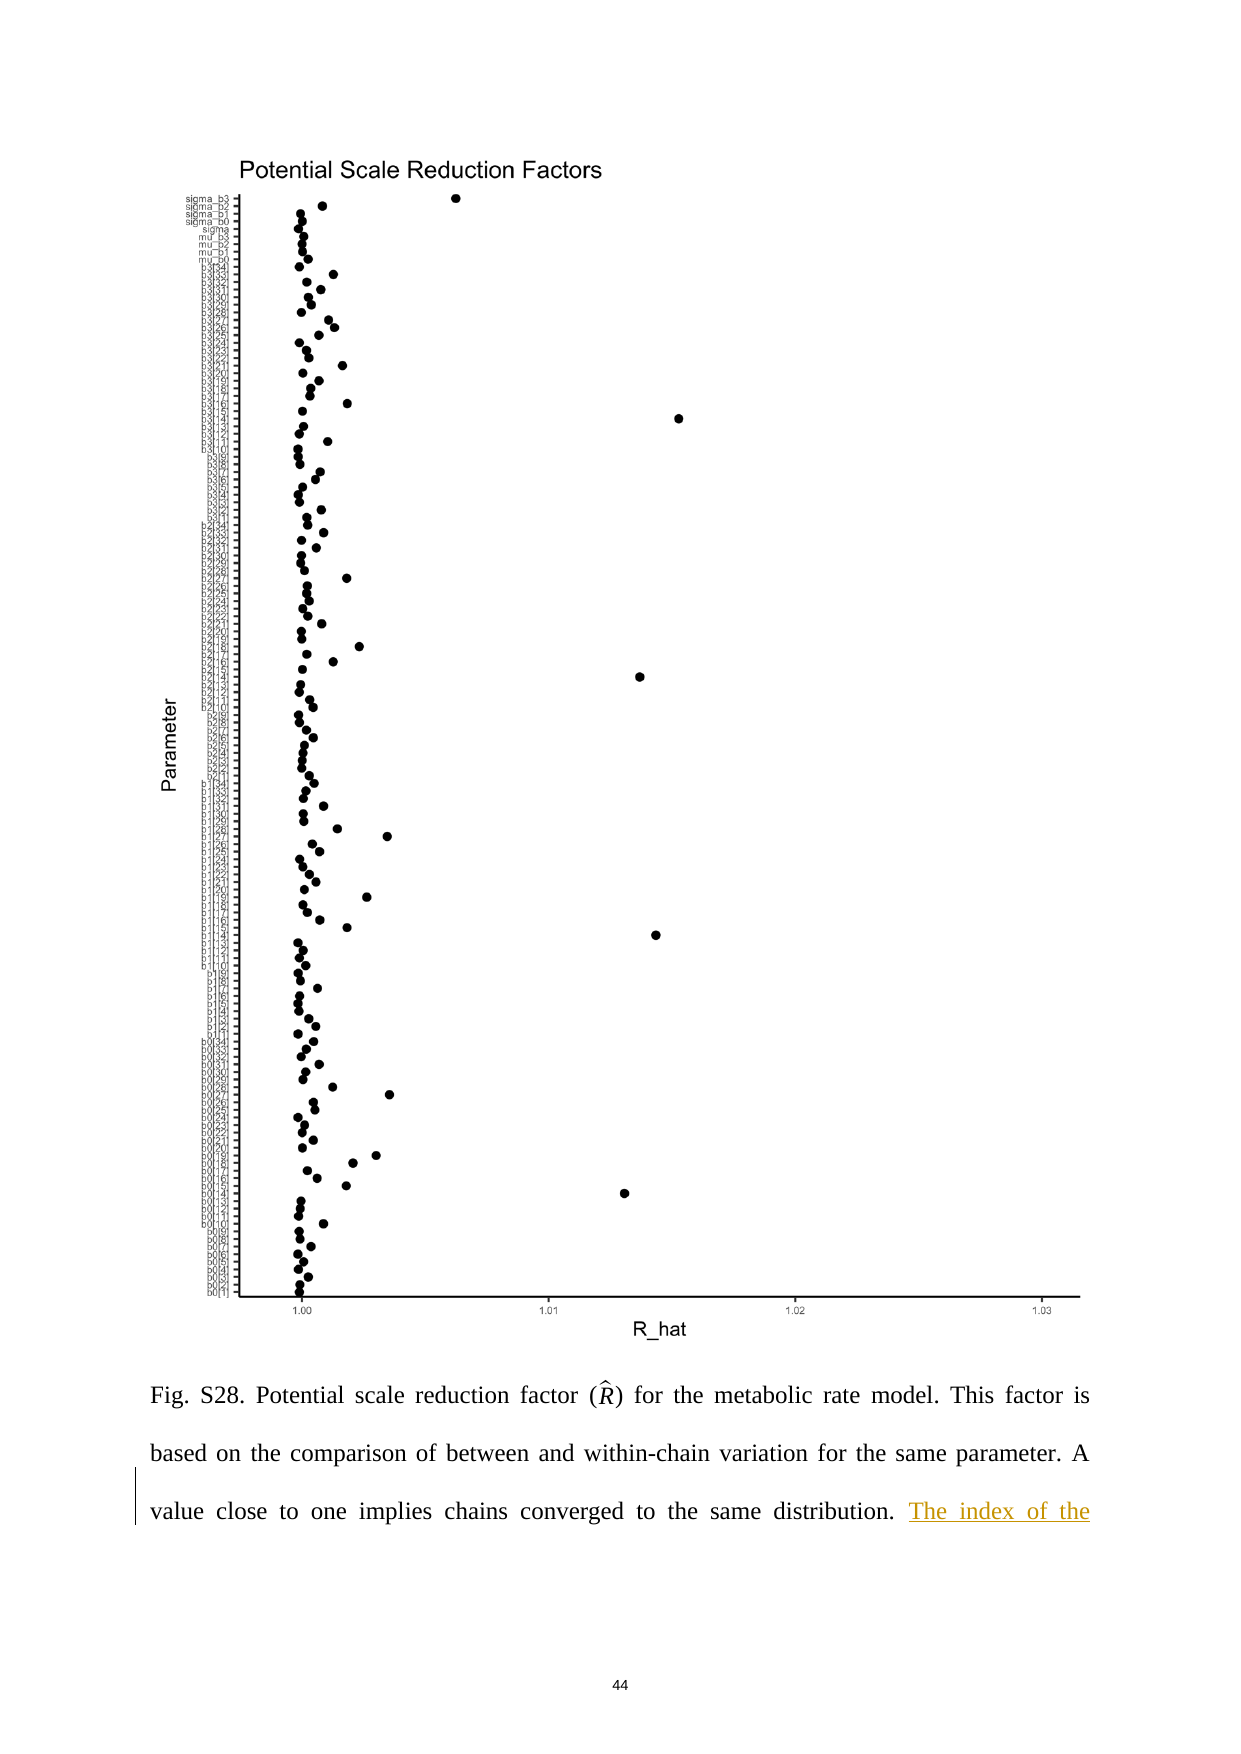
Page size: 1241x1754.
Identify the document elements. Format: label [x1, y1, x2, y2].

text [150, 1379, 1090, 1525]
picture [150, 150, 1091, 1351]
